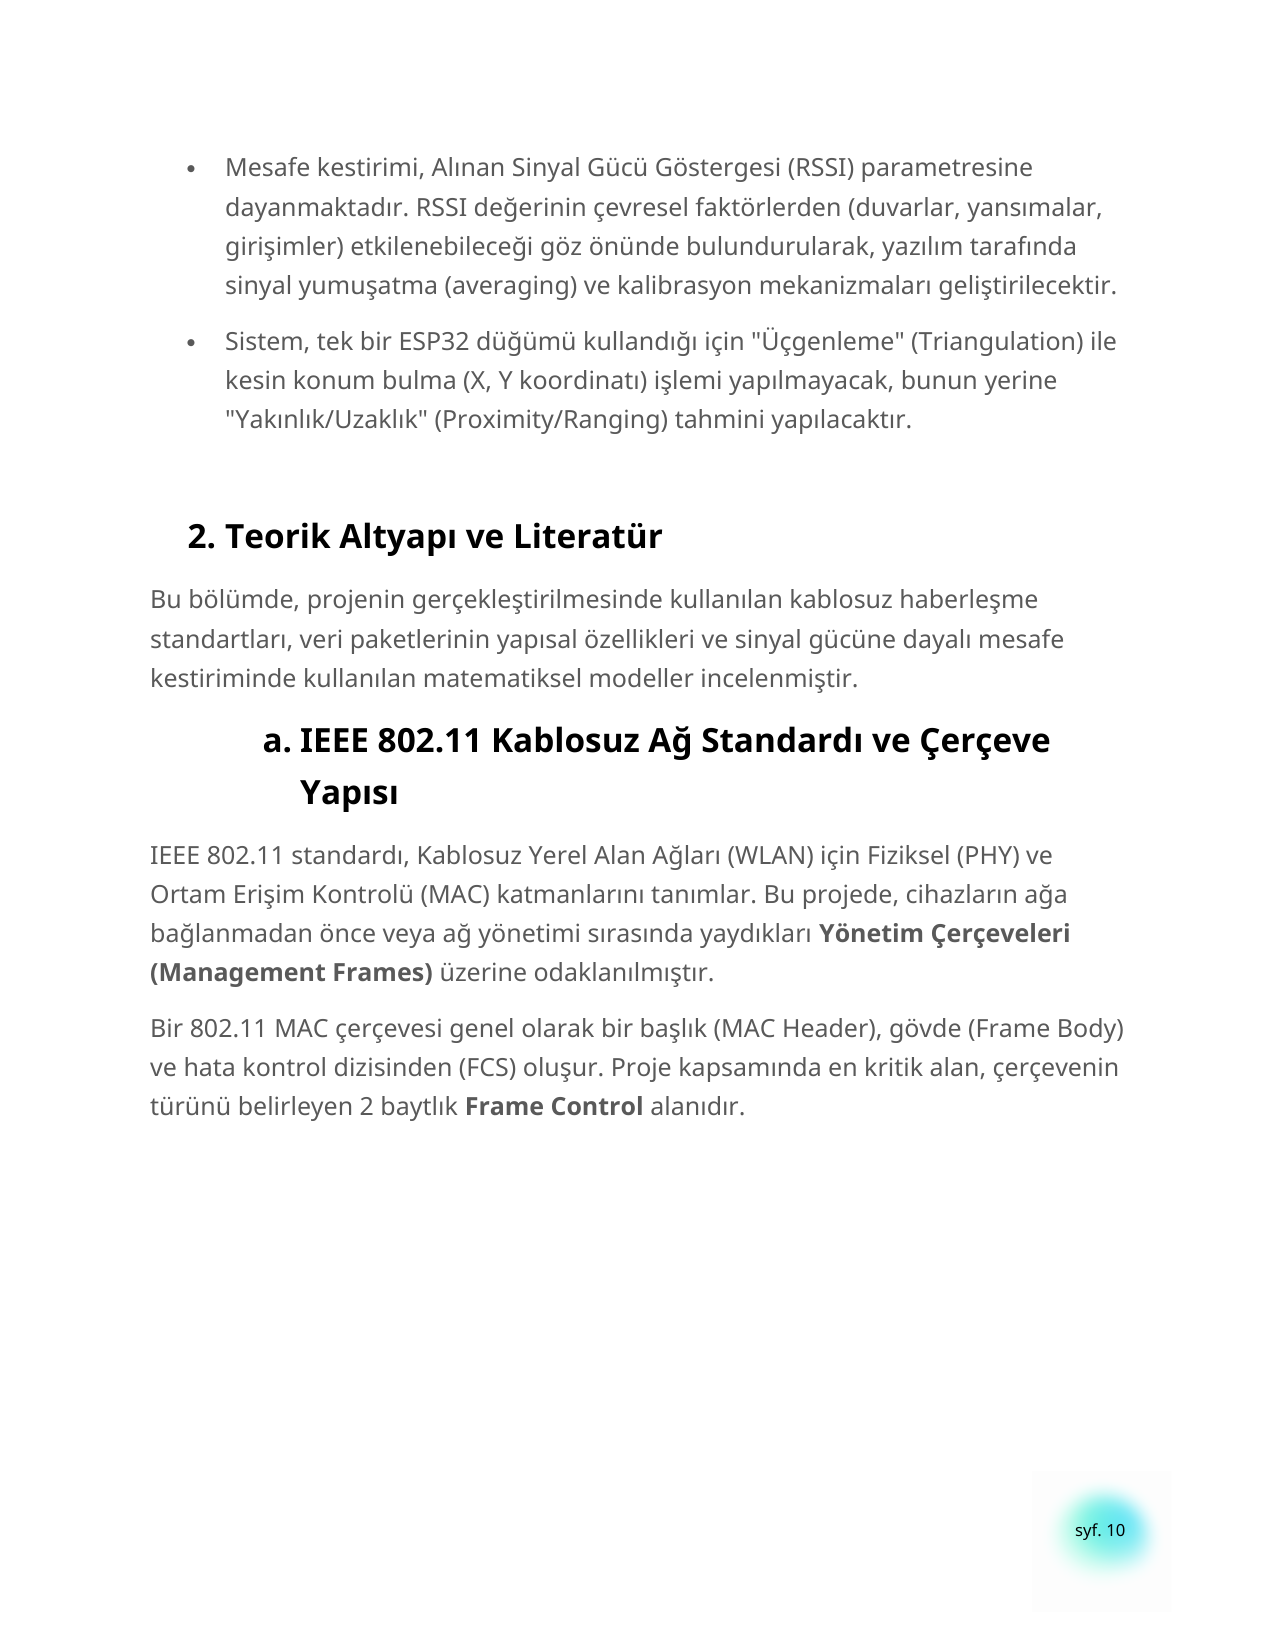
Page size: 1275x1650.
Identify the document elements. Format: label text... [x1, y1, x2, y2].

subtitle IEEE 802.11 Kablosuz Ağ Standardı ve Çerçeve Yapısı [262, 716, 1125, 814]
picture [1032, 1471, 1172, 1612]
list Sistem, tek bir ESP32 düğümü kullandığı için "Üçgenleme" (Triangulation) ile kesin konum bulma (X, Y koordinatı) işlemi yapılmayacak, bunun yerine "Yakınlık/Uzaklık" (Proximity/Ranging) tahmini yapılacaktır. [187, 323, 1125, 436]
subtitle Teorik Altyapı ve Literatür [187, 513, 1125, 559]
list Mesafe kestirimi, Alınan Sinyal Gücü Göstergesi (RSSI) parametresine dayanmaktadır. RSSI değerinin çevresel faktörlerden (duvarlar, yansımalar, girişimler) etkilenebileceği göz önünde bulundurularak, yazılım tarafında sinyal yumuşatma (averaging) ve kalibrasyon mekanizmaları geliştirilecektir. [187, 150, 1125, 302]
text Bu bölümde, projenin gerçekleştirilmesinde kullanılan kablosuz haberleşme standartları, veri paketlerinin yapısal özellikleri ve sinyal gücüne dayalı mesafe kestiriminde kullanılan matematiksel modeller incelenmiştir. [150, 582, 1125, 694]
text IEEE 802.11 standardı, Kablosuz Yerel Alan Ağları (WLAN) için Fiziksel (PHY) ve Ortam Erişim Kontrolü (MAC) katmanlarını tanımlar. Bu projede, cihazların ağa bağlanmadan önce veya ağ yönetimi sırasında yaydıkları Yönetim Çerçeveleri (Management Frames) üzerine odaklanılmıştır. [150, 837, 1125, 989]
text Bir 802.11 MAC çerçevesi genel olarak bir başlık (MAC Header), gövde (Frame Body) ve hata kontrol dizisinden (FCS) oluşur. Proje kapsamında en kritik alan, çerçevenin türünü belirleyen 2 baytlık Frame Control alanıdır. [150, 1011, 1125, 1123]
